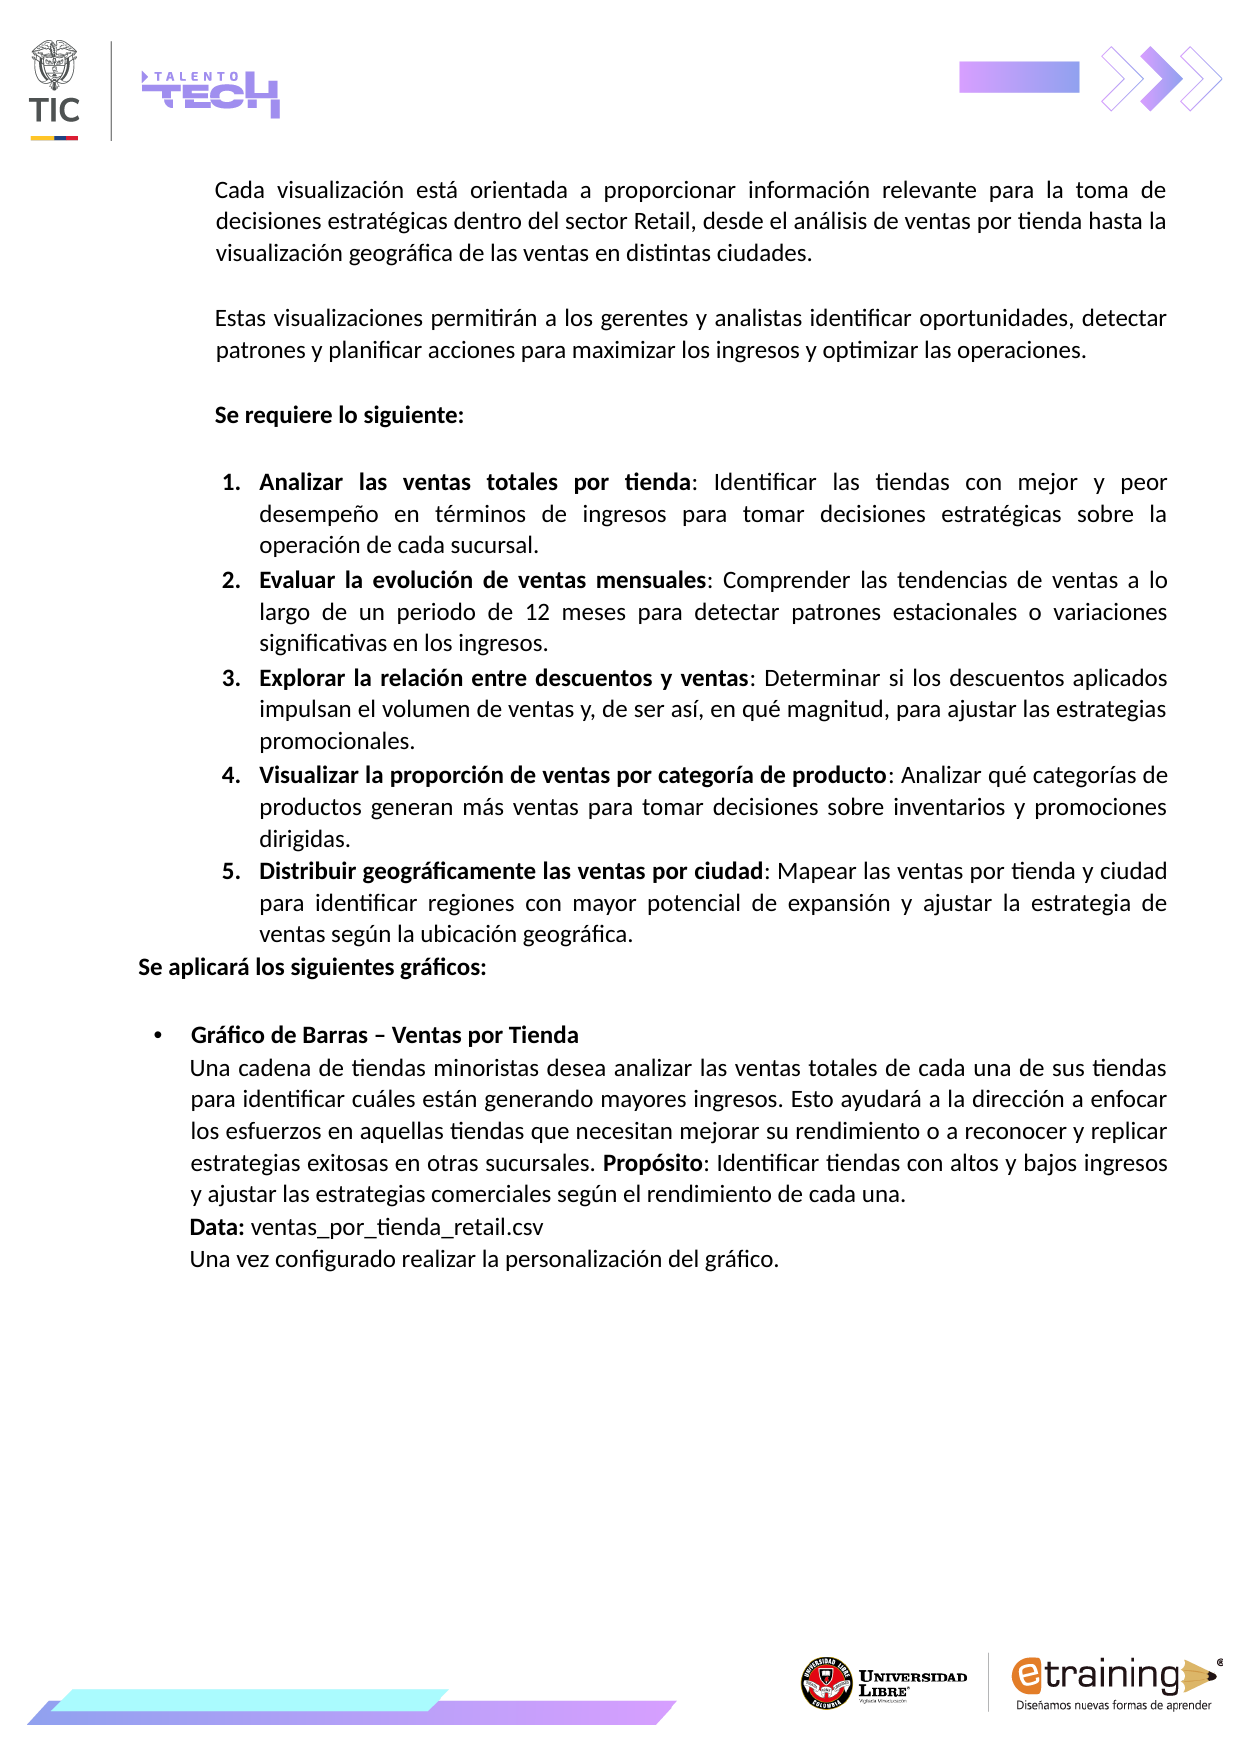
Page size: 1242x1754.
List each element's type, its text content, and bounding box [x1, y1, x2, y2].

list Gráfico de Barras – Ventas por Tienda [153, 1019, 1173, 1049]
text Se requiere lo siguiente: [214, 399, 1173, 429]
list Evaluar la evolución de ventas mensuales: Comprender las tendencias de ventas a lo largo de un periodo de 12 meses para detectar patrones estacionales o variaciones significativas en los ingresos. [222, 564, 1168, 658]
list Distribuir geográficamente las ventas por ciudad: Mapear las ventas por tienda y ciudad para identificar regiones con mayor potencial de expansión y ajustar la estrategia de ventas según la ubicación geográfica. [222, 855, 1168, 949]
picture [28, 40, 1223, 141]
text Data: ventas_por_tienda_retail.csv [189, 1211, 1168, 1241]
text Se aplicará los siguientes gráficos: [138, 951, 1173, 981]
picture [26, 1634, 1223, 1727]
text Estas visualizaciones permitirán a los gerentes y analistas identificar oportunidades, detectar patrones y planificar acciones para maximizar los ingresos y optimizar las operaciones. [214, 302, 1168, 364]
text Una vez configurado realizar la personalización del gráfico. [189, 1243, 1168, 1273]
list Visualizar la proporción de ventas por categoría de producto: Analizar qué categorías de productos generan más ventas para tomar decisiones sobre inventarios y promociones dirigidas. [222, 759, 1168, 853]
list Analizar las ventas totales por tienda: Identificar las tiendas con mejor y peor desempeño en términos de ingresos para tomar decisiones estratégicas sobre la operación de cada sucursal. [222, 466, 1168, 560]
text Una cadena de tiendas minoristas desea analizar las ventas totales de cada una de sus tiendas para identificar cuáles están generando mayores ingresos. Esto ayudará a la dirección a enfocar los esfuerzos en aquellas tiendas que necesitan mejorar su rendimiento o a reconocer y replicar estrategias exitosas en otras sucursales. Propósito: Identificar tiendas con altos y bajos ingresos y ajustar las estrategias comerciales según el rendimiento de cada una. [189, 1052, 1168, 1209]
list Explorar la relación entre descuentos y ventas: Determinar si los descuentos aplicados impulsan el volumen de ventas y, de ser así, en qué magnitud, para ajustar las estrategias promocionales. [222, 662, 1168, 756]
text Cada visualización está orientada a proporcionar información relevante para la toma de decisiones estratégicas dentro del sector Retail, desde el análisis de ventas por tienda hasta la visualización geográfica de las ventas en distintas ciudades. [214, 174, 1168, 268]
